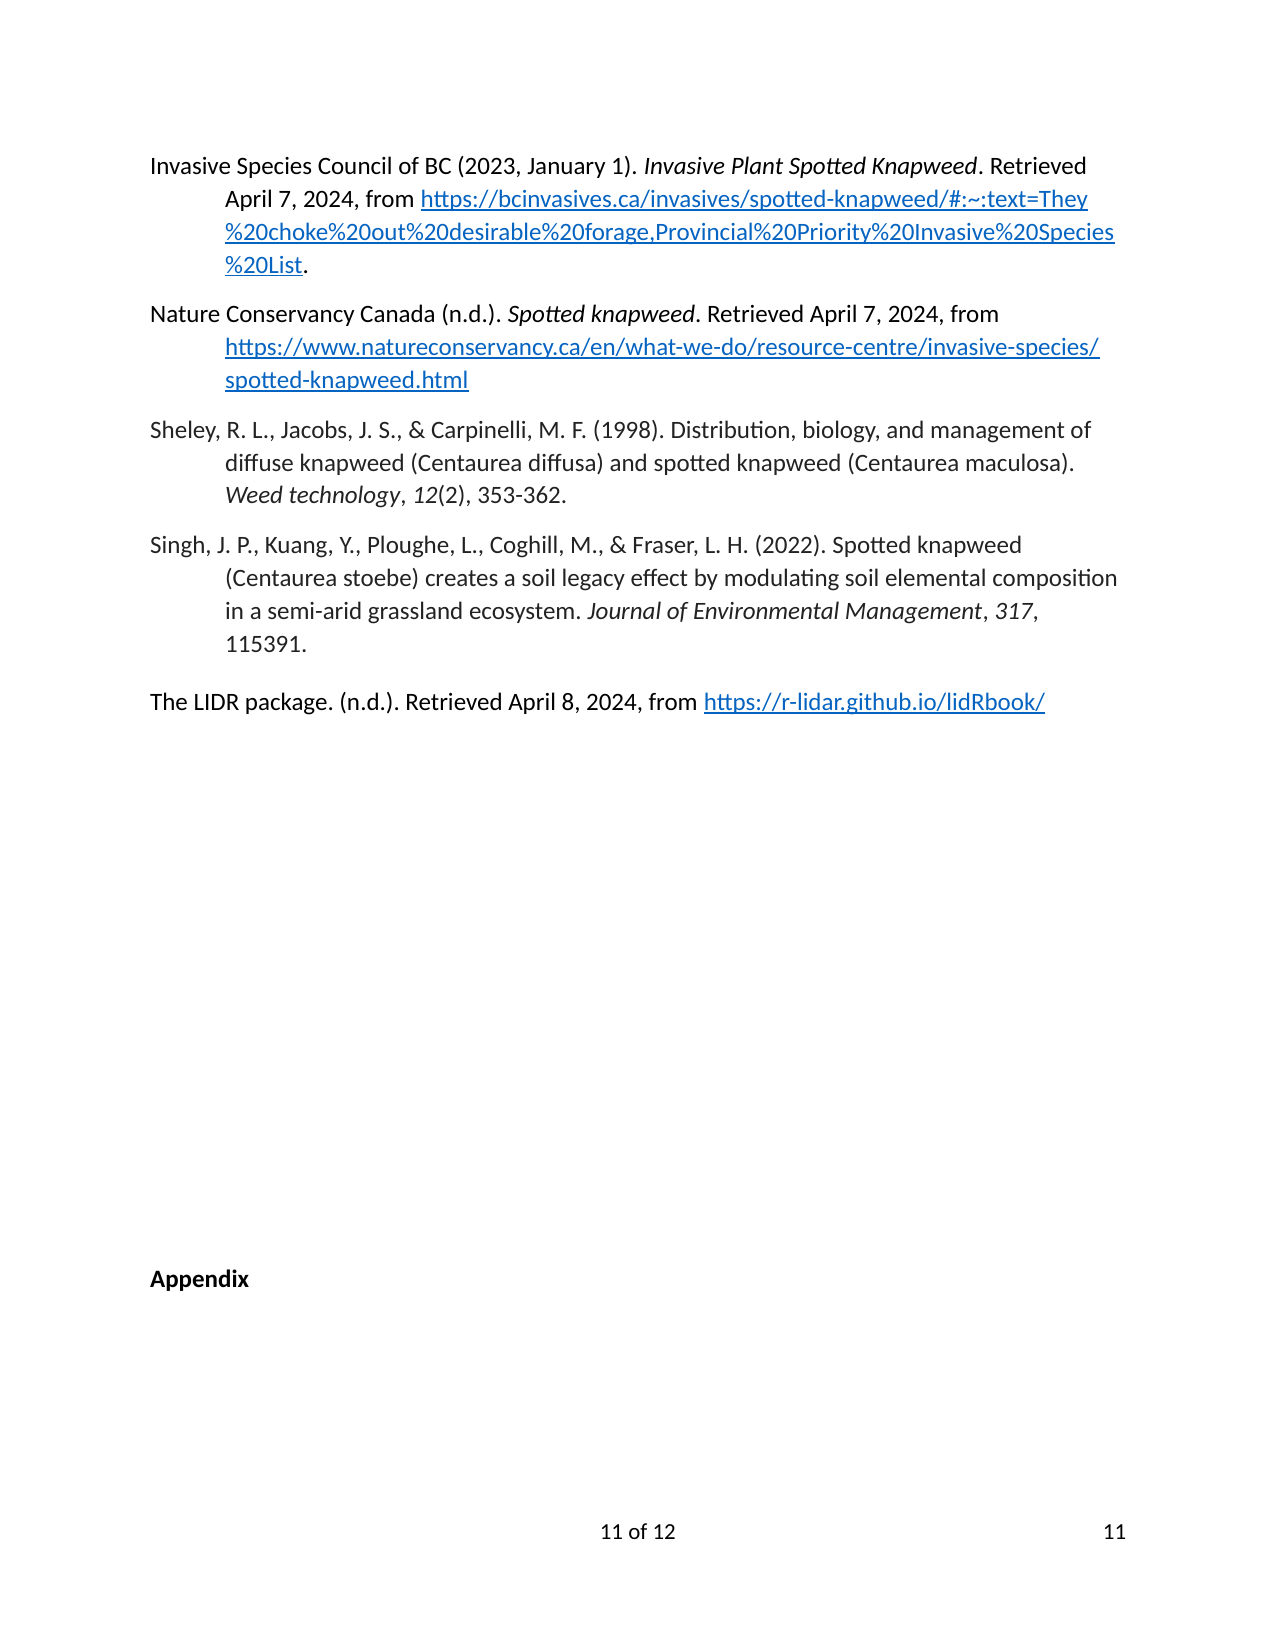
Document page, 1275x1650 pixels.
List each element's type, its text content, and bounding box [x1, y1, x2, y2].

text The LIDR package. (n.d.). Retrieved April 8, 2024, from https://r-lidar.github.io/lidRbook/ [150, 686, 1125, 716]
text Nature Conservancy Canada (n.d.). Spotted knapweed. Retrieved April 7, 2024, from https://www.natureconservancy.ca/en/what-we-do/resource-centre/invasive-species/spotted-knapweed.html [150, 298, 1125, 395]
text Sheley, R. L., Jacobs, J. S., & Carpinelli, M. F. (1998). Distribution, biology, and management of diffuse knapweed (Centaurea diffusa) and spotted knapweed (Centaurea maculosa). Weed technology, 12(2), 353-362. [150, 414, 1125, 510]
text Appendix [150, 1263, 1125, 1294]
text Singh, J. P., Kuang, Y., Ploughe, L., Coghill, M., & Fraser, L. H. (2022). Spotted knapweed (Centaurea stoebe) creates a soil legacy effect by modulating soil elemental composition in a semi-arid grassland ecosystem. Journal of Environmental Management, 317, 115391. [150, 529, 1125, 658]
text Invasive Species Council of BC (2023, January 1). Invasive Plant Spotted Knapweed. Retrieved April 7, 2024, from https://bcinvasives.ca/invasives/spotted-knapweed/#:~:text=They%20choke%20out%20desirable%20forage,Provincial%20Priority%20Invasive%20Species%20List. [150, 150, 1125, 279]
